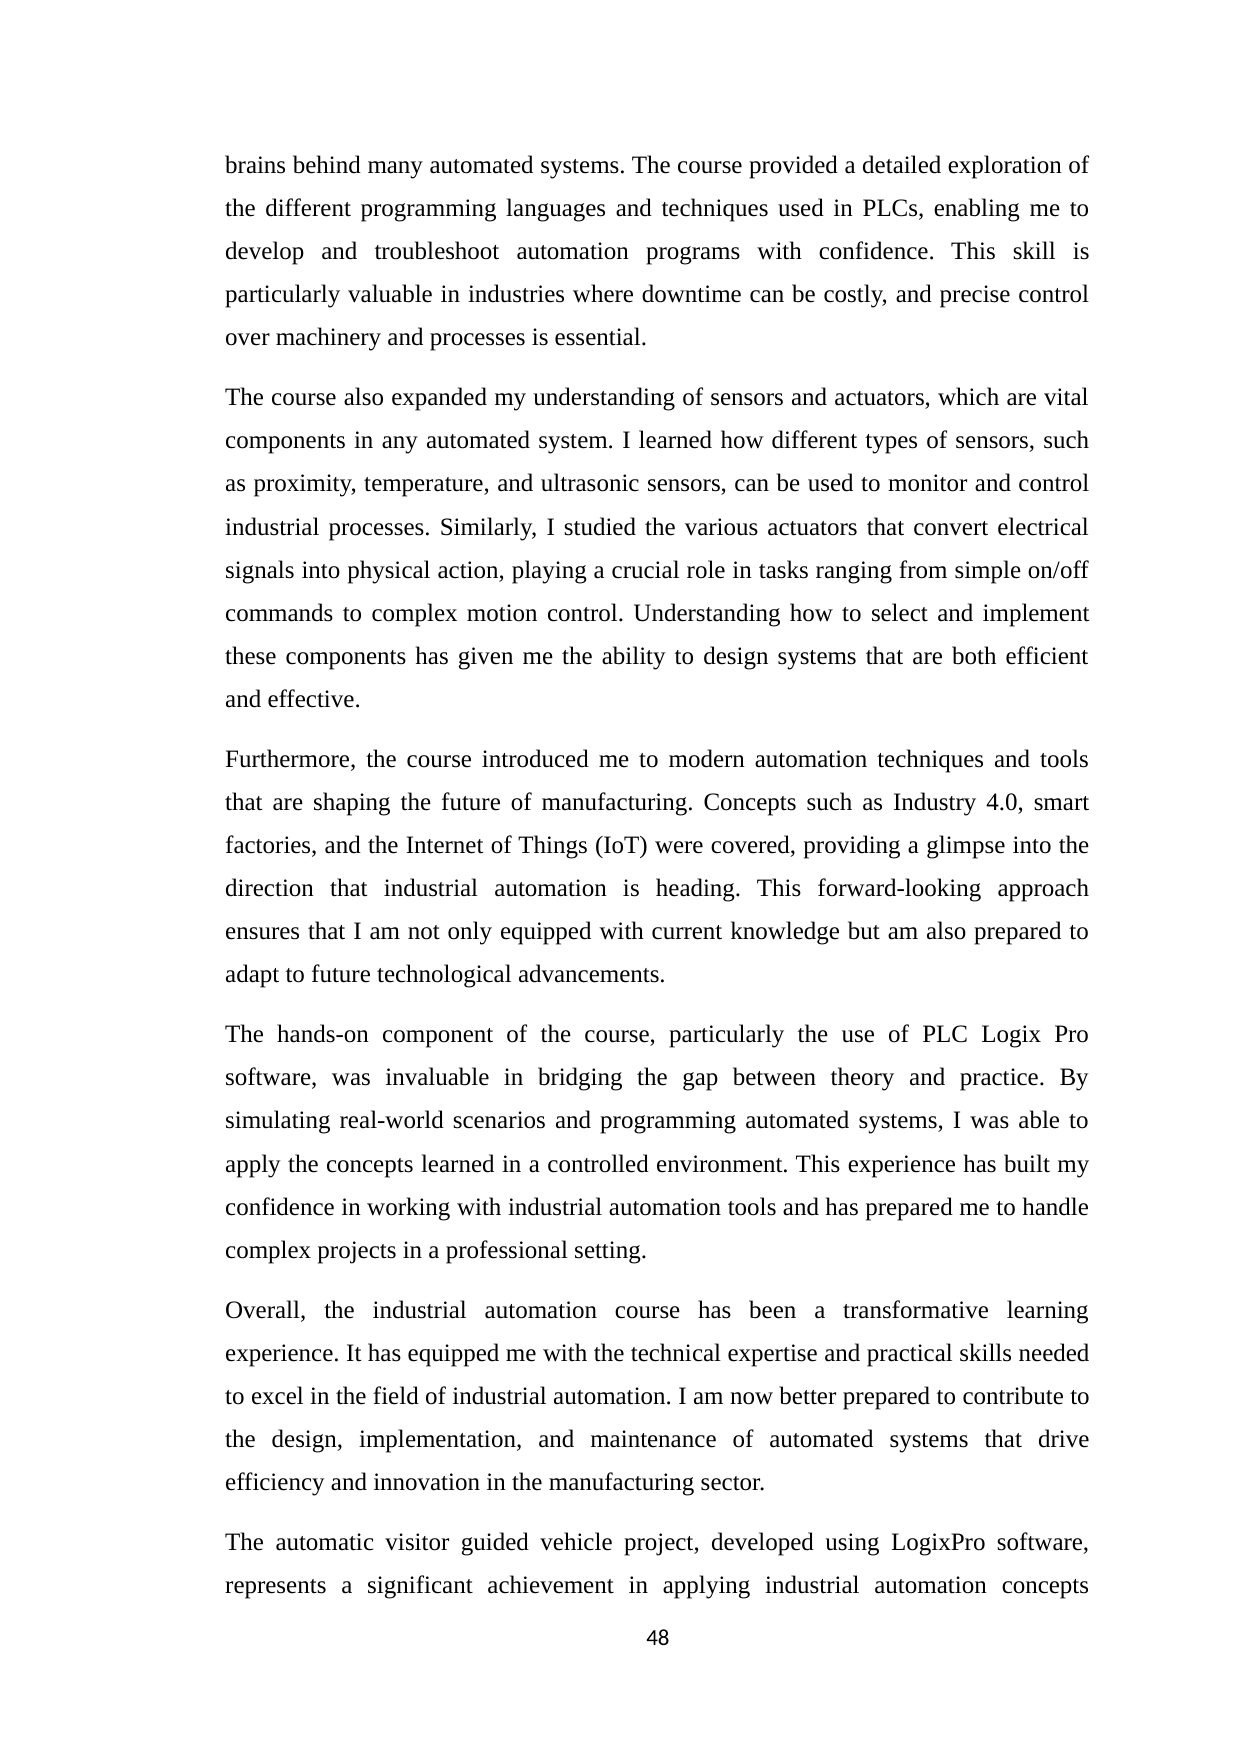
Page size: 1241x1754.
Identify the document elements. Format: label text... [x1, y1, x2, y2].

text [225, 1527, 1090, 1599]
text The hands-on component of the course, particularly the use of PLC Logix Pro software, was invaluable in bridging the gap between theory and practice. By simulating real-world scenarios and programming automated systems, I was able to apply the concepts learned in a controlled environment. This experience has built my confidence in working with industrial automation tools and has prepared me to handle complex projects in a professional setting. [225, 1019, 1090, 1264]
text The course also expanded my understanding of sensors and actuators, which are vital components in any automated system. I learned how different types of sensors, such as proximity, temperature, and ultrasonic sensors, can be used to monitor and control industrial processes. Similarly, I studied the various actuators that convert electrical signals into physical action, playing a crucial role in tasks ranging from simple on/off commands to complex motion control. Understanding how to select and implement these components has given me the ability to design systems that are both efficient and effective. [225, 382, 1090, 713]
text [225, 150, 1090, 351]
text Furthermore, the course introduced me to modern automation techniques and tools that are shaping the future of manufacturing. Concepts such as Industry 4.0, smart factories, and the Internet of Things (IoT) were covered, providing a glimpse into the direction that industrial automation is heading. This forward-looking approach ensures that I am not only equipped with current knowledge but am also prepared to adapt to future technological advancements. [225, 744, 1090, 988]
text Overall, the industrial automation course has been a transformative learning experience. It has equipped me with the technical expertise and practical skills needed to excel in the field of industrial automation. I am now better prepared to contribute to the design, implementation, and maintenance of automated systems that drive efficiency and innovation in the manufacturing sector. [225, 1295, 1090, 1496]
